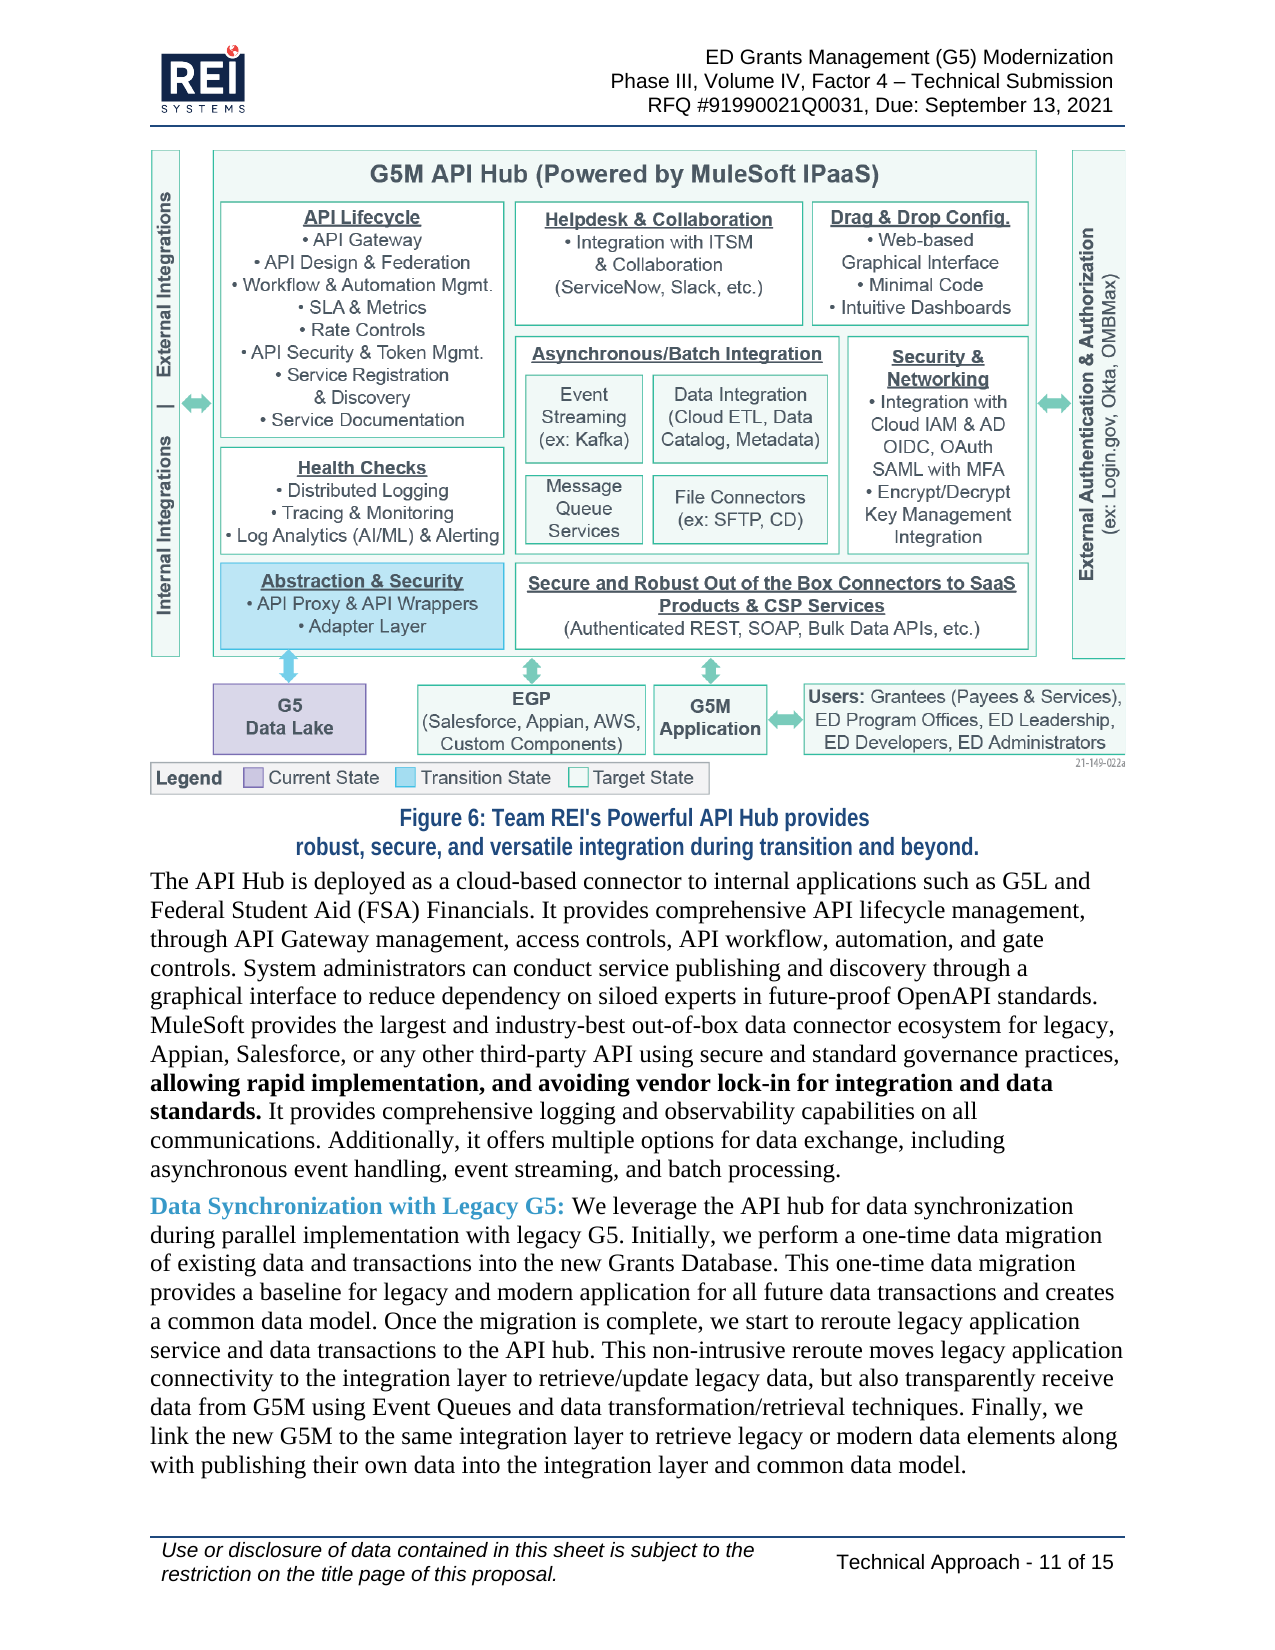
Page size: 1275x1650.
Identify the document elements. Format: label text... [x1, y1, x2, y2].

text Data Synchronization with Legacy G5: We leverage the API hub for data synchronization during parallel implementation with legacy G5. Initially, we perform a one-time data migration of existing data and transactions into the new Grants Database. This one-time data migration provides a baseline for legacy and modern application for all future data transactions and creates a common data model. Once the migration is complete, we start to reroute legacy application service and data transactions to the API hub. This non-intrusive reroute moves legacy application connectivity to the integration layer to retrieve/update legacy data, but also transparently receive data from G5M using Event Queues and data transformation/retrieval techniques. Finally, we link the new G5M to the same integration layer to retrieve legacy or modern data elements along with publishing their own data into the integration layer and common data model. [150, 1191, 1125, 1478]
text The API Hub is deployed as a cloud-based connector to internal applications such as G5L and Federal Student Aid (FSA) Financials. It provides comprehensive API lifecycle management, through API Gateway management, access controls, API workflow, automation, and gate controls. System administrators can conduct service publishing and discovery through a graphical interface to reduce dependency on siloed experts in future-proof OpenAPI standards. MuleSoft provides the largest and industry-best out-of-box data connector ecosystem for legacy, Appian, Salesforce, or any other third-party API using secure and standard governance practices, allowing rapid implementation, and avoiding vendor lock-in for integration and data standards. It provides comprehensive logging and observability capabilities on all communications. Additionally, it offers multiple options for data exchange, including asynchronous event handling, event streaming, and batch processing. [150, 866, 1125, 1183]
picture [161, 45, 245, 113]
picture [150, 150, 1125, 795]
text Figure 6: Team REI's Powerful API Hub provides robust, secure, and versatile integration during transition and beyond. [150, 803, 1125, 860]
